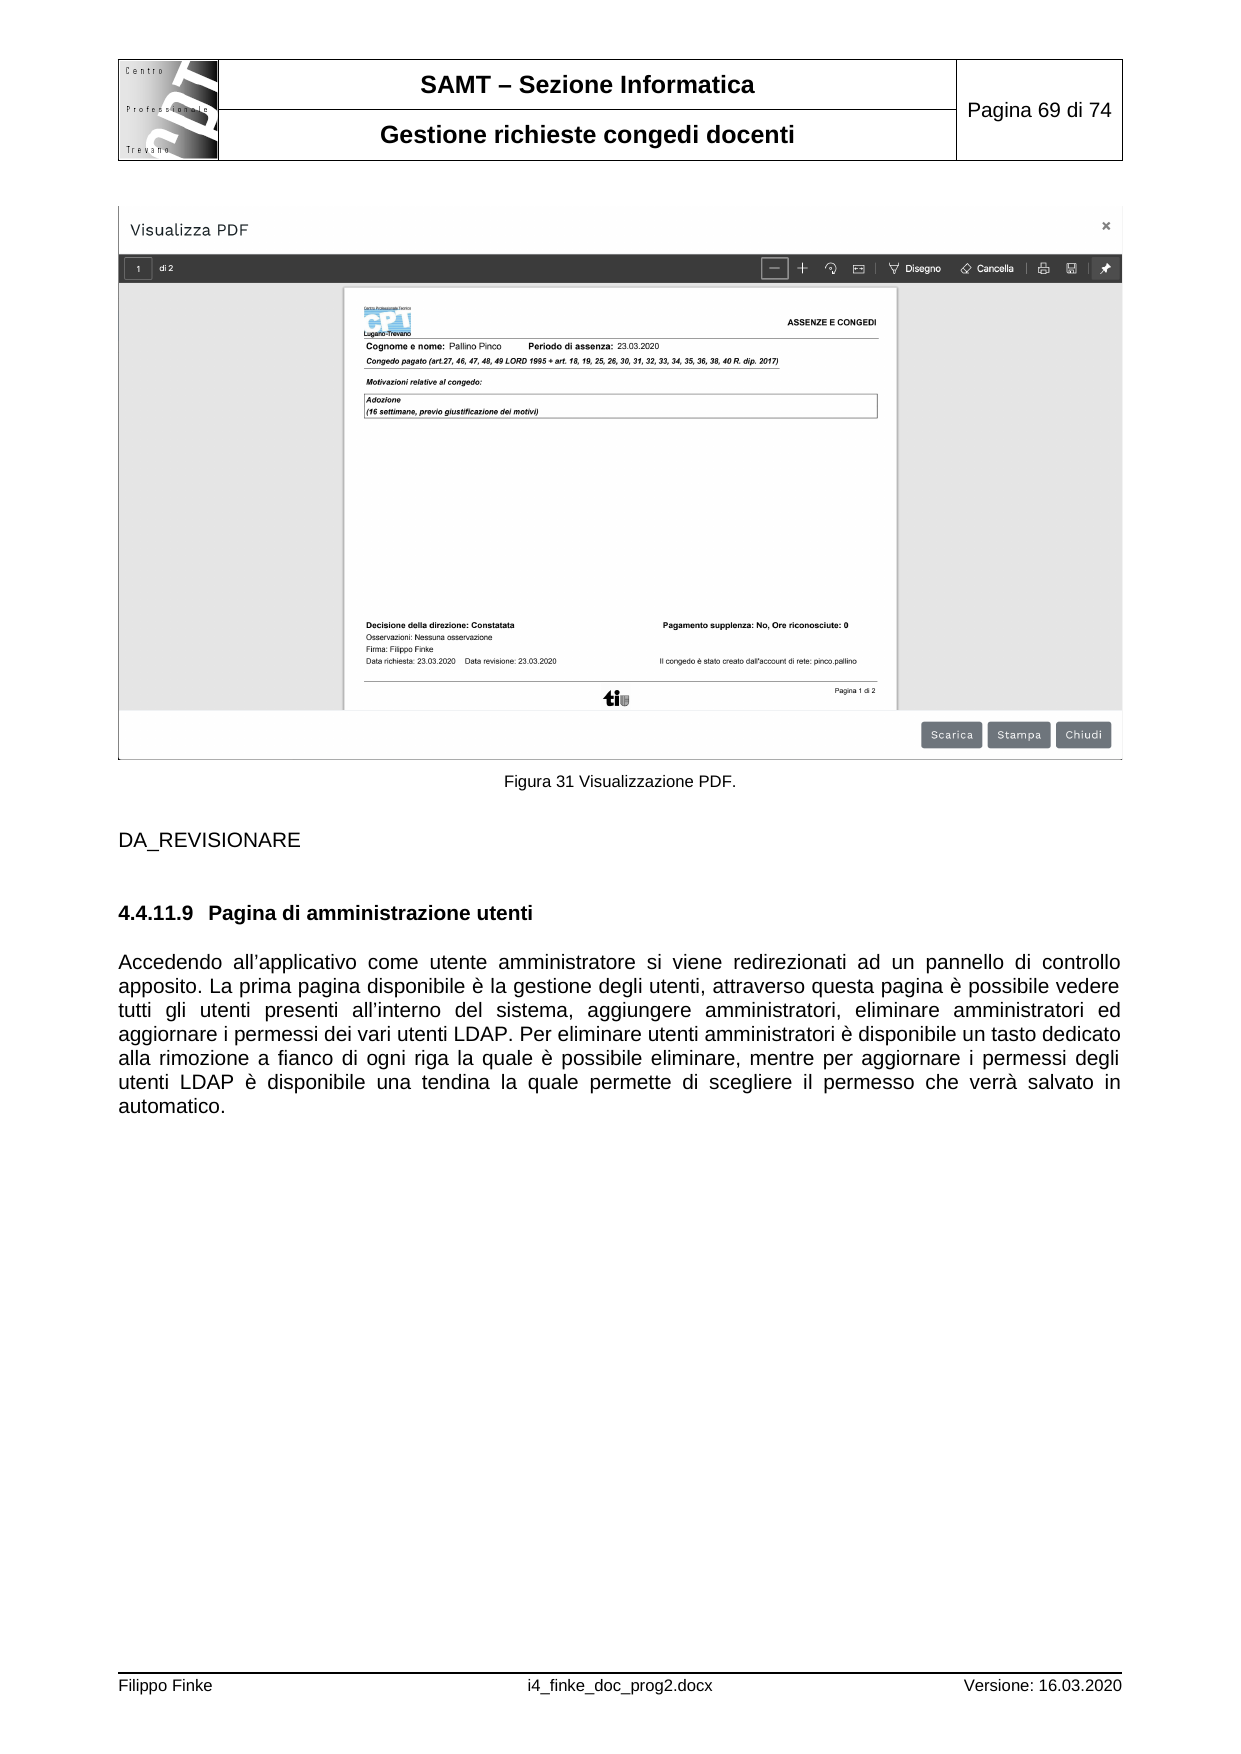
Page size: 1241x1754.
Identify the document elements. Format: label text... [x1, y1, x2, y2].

subtitle Pagina di amministrazione utenti [118, 901, 1122, 925]
text Accedendo all’applicativo come utente amministratore si viene redirezionati ad un pannello di controllo apposito. La prima pagina disponibile è la gestione degli utenti, attraverso questa pagina è possibile vedere tutti gli utenti presenti all’interno del sistema, aggiungere amministratori, eliminare amministratori ed aggiornare i permessi dei vari utenti LDAP. Per eliminare utenti amministratori è disponibile un tasto dedicato alla rimozione a fianco di ogni riga la quale è possibile eliminare, mentre per aggiornare i permessi degli utenti LDAP è disponibile una tendina la quale permette di scegliere il permesso che verrà salvato in automatico. [118, 950, 1122, 1117]
text DA_REVISIONARE [118, 828, 1122, 852]
text Figura 31 Visualizzazione PDF. [118, 772, 1122, 791]
picture [118, 60, 218, 159]
picture [118, 206, 1123, 760]
